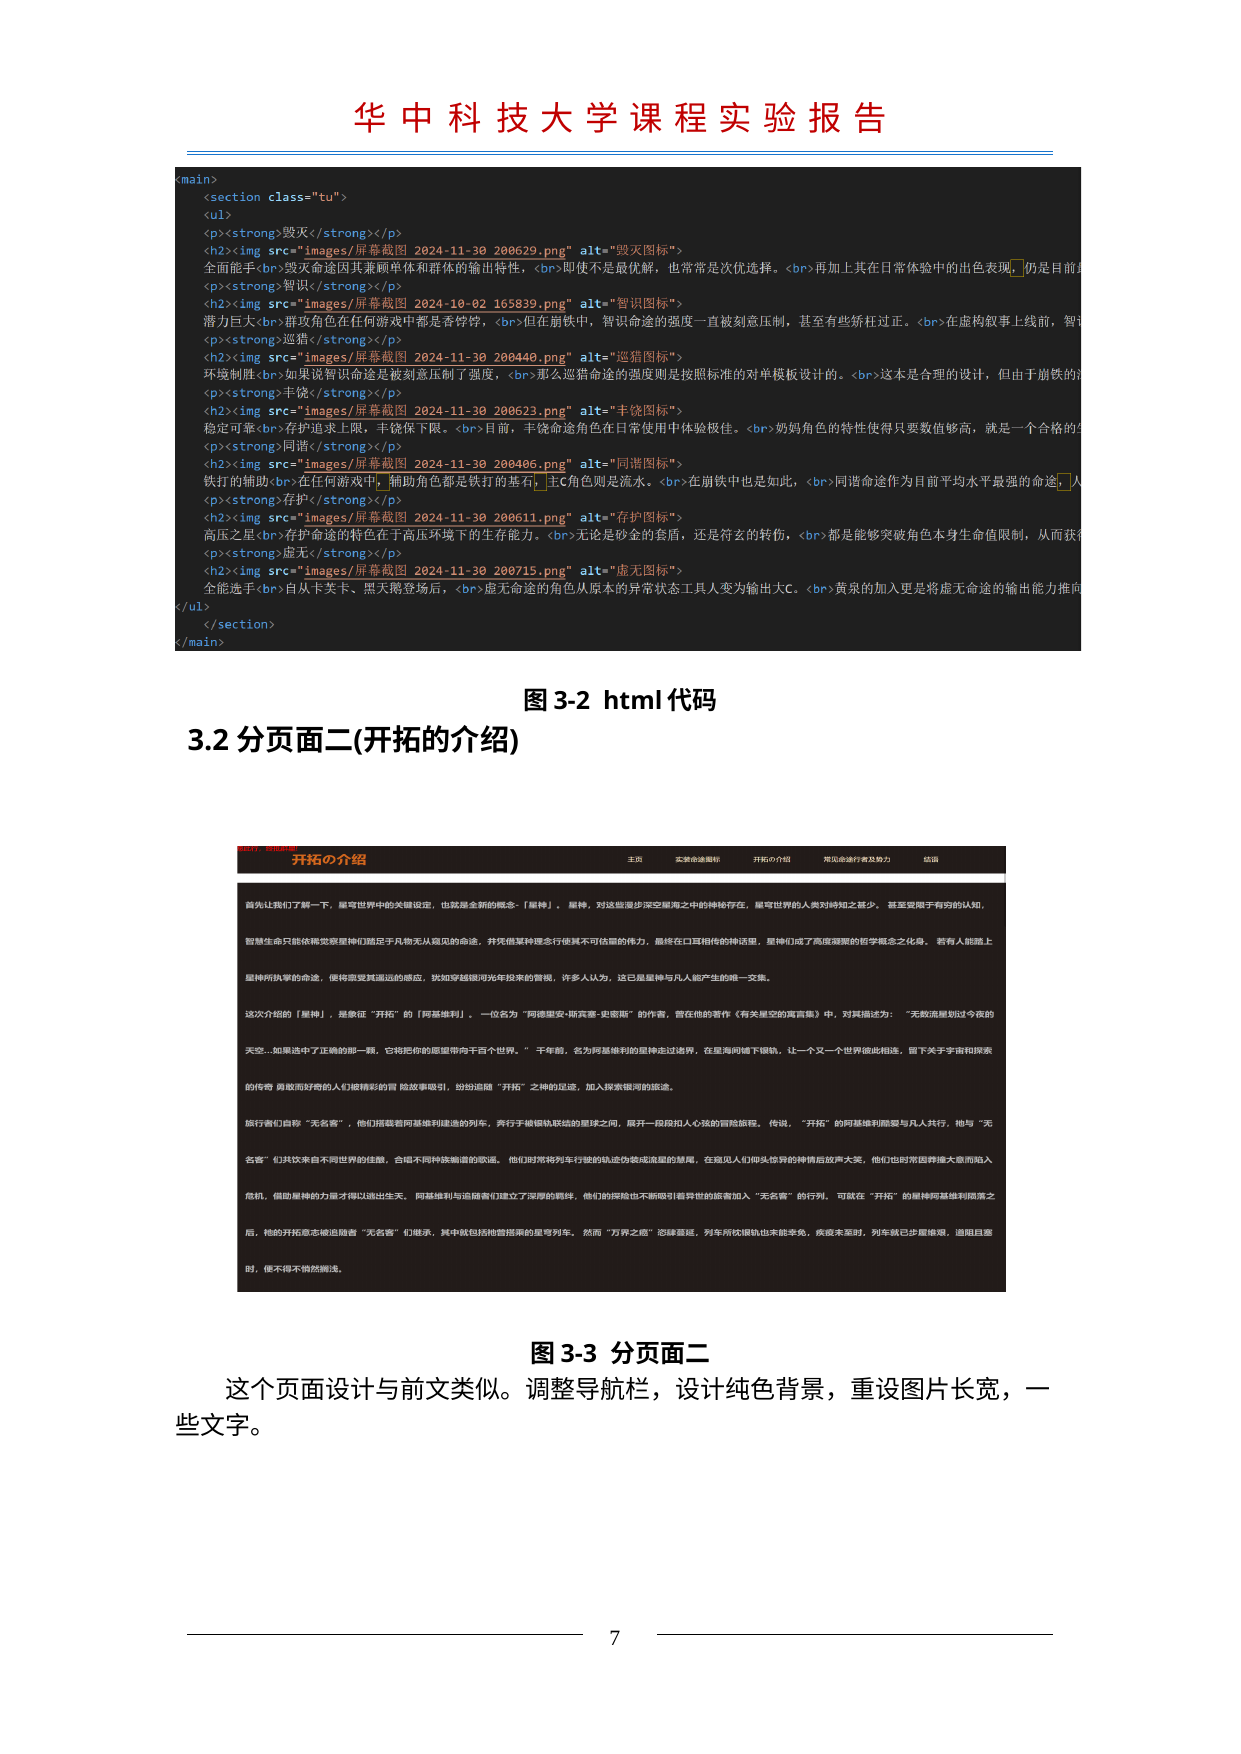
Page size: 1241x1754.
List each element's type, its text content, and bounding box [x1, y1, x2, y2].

picture [237, 846, 1006, 1292]
text 这个页面设计与前文类似。调整导航栏，设计纯色背景，重设图片长宽，一 [175, 1369, 1082, 1406]
picture [175, 167, 1082, 651]
text 图3-2 html代码 [175, 680, 1065, 716]
text 图3-3 分页面二 [175, 1333, 1065, 1369]
text 华 中 科 技 大 学 课 程 实 验 报 告 [175, 92, 1065, 140]
text 些文字。 [175, 1406, 1082, 1442]
subtitle 3.2 分页面二(开拓的介绍) [187, 716, 1082, 759]
